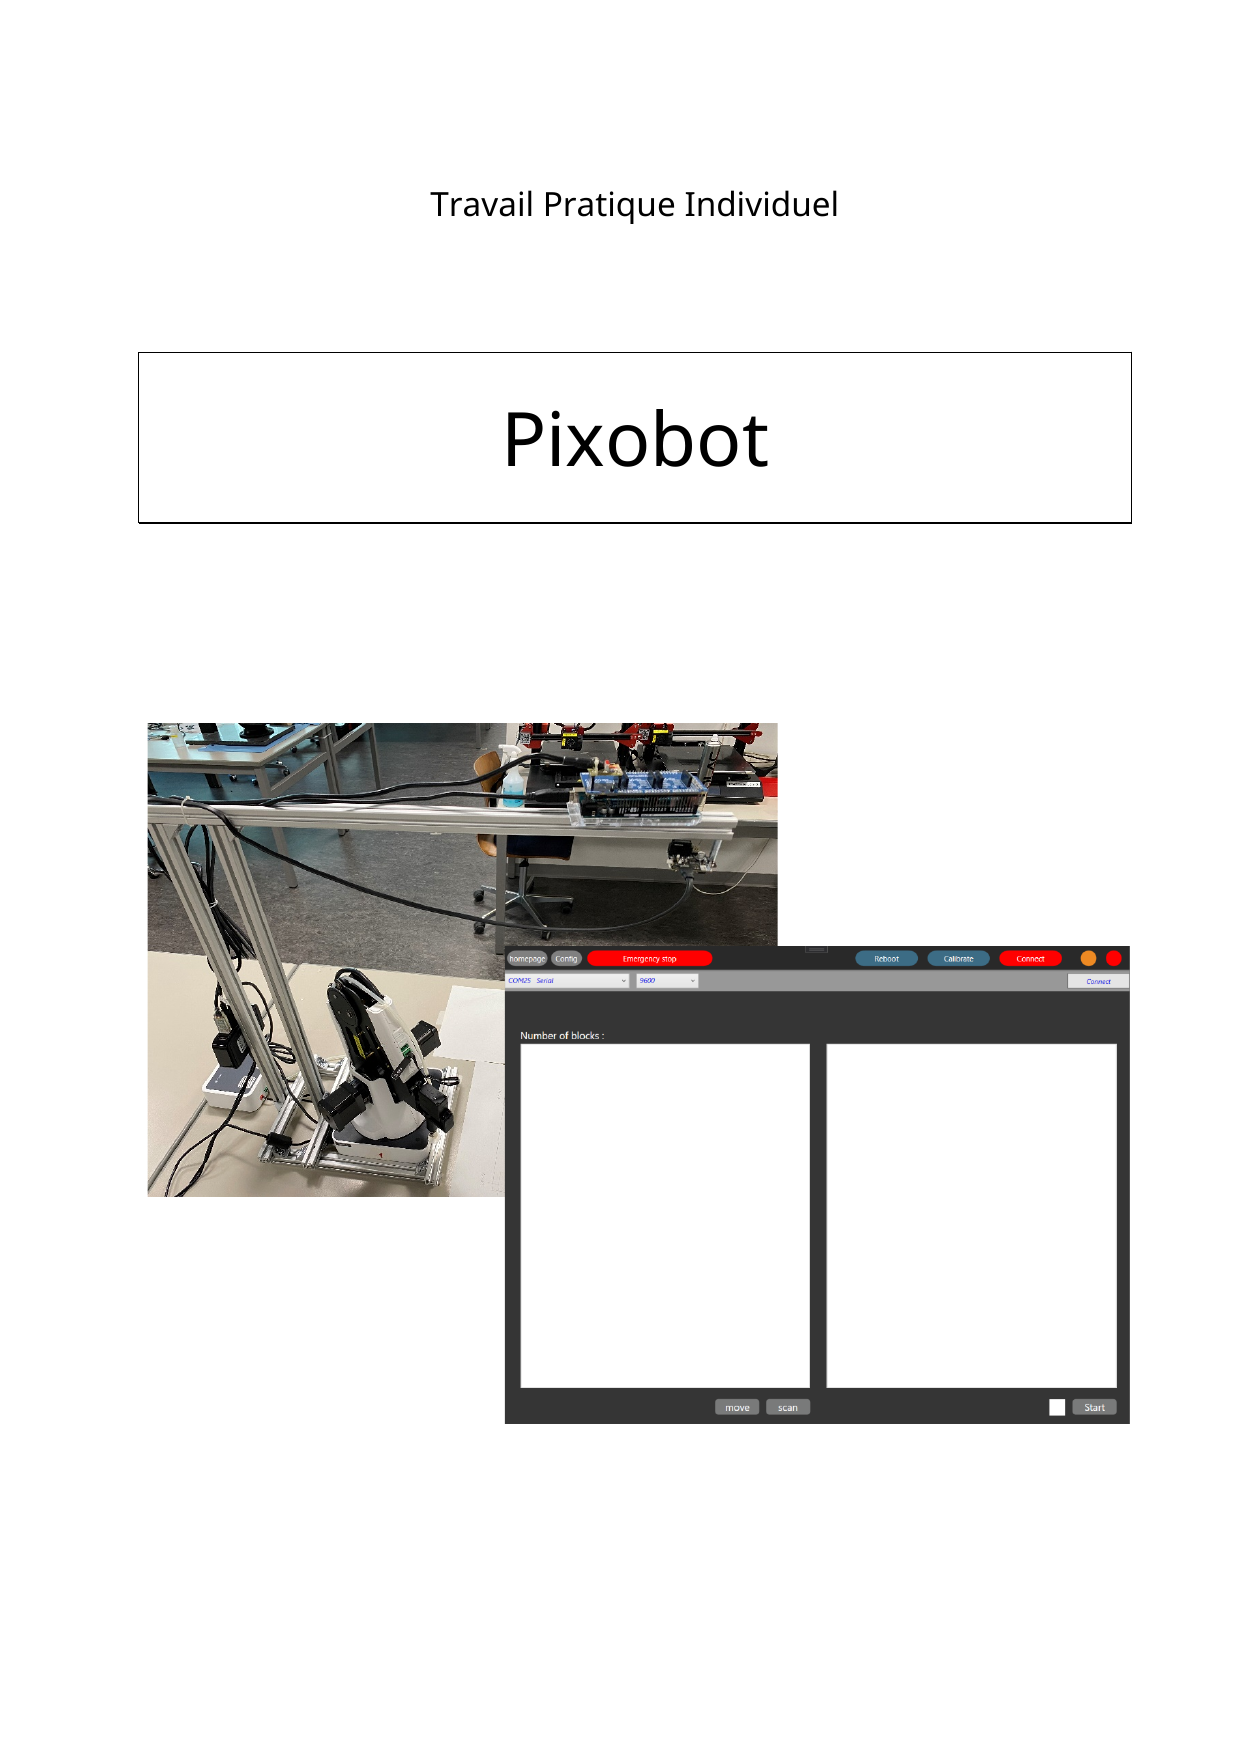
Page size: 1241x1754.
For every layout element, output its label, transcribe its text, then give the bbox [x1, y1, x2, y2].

picture [147, 723, 1130, 1424]
text Pixobot [148, 386, 1122, 488]
text Travail Pratique Individuel [148, 181, 1122, 227]
